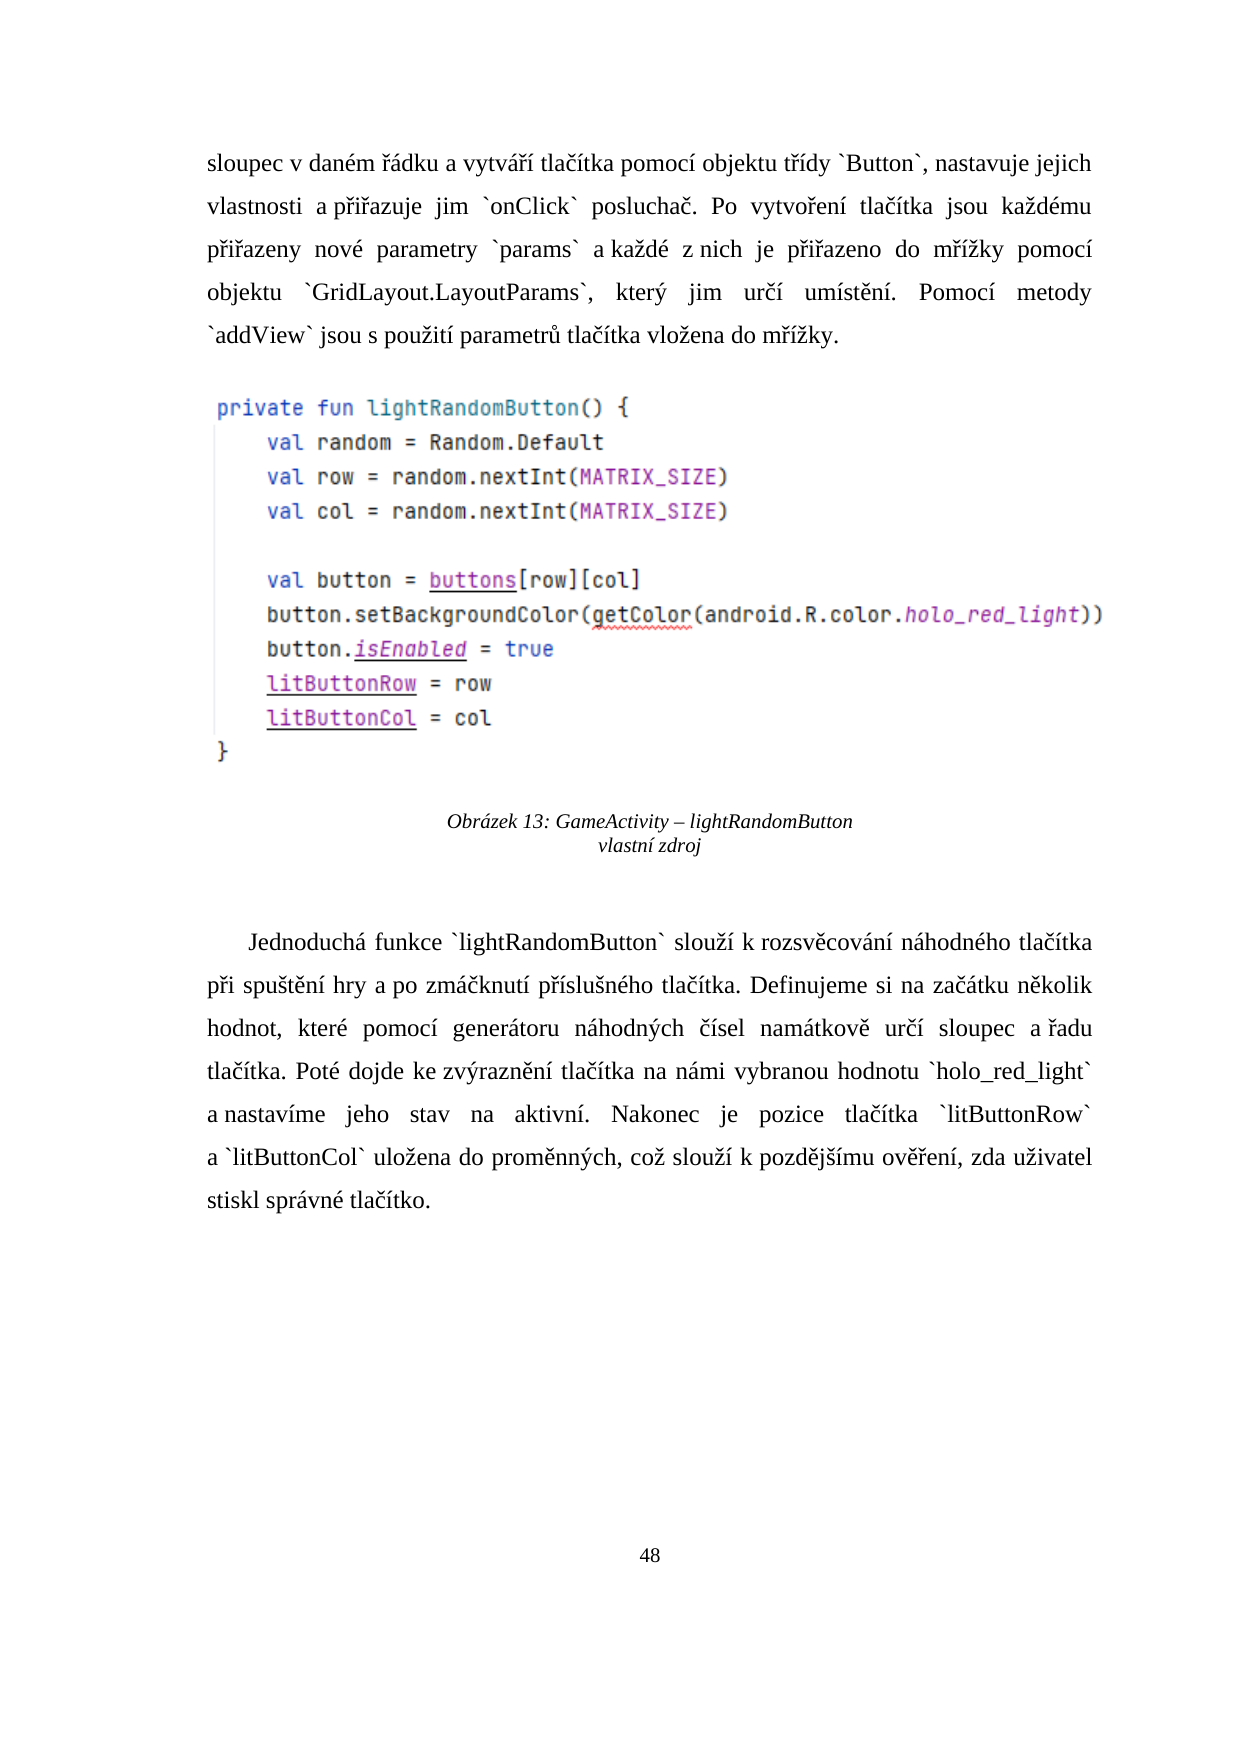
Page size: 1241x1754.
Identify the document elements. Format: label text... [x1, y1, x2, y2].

text Jednoduchá funkce `lightRandomButton` slouží k rozsvěcování náhodného tlačítka při spuštění hry a po zmáčknutí příslušného tlačítka. Definujeme si na začátku několik hodnot, které pomocí generátoru náhodných čísel namátkově určí sloupec a řadu tlačítka. Poté dojde ke zvýraznění tlačítka na námi vybranou hodnotu `holo_red_light` a nastavíme jeho stav na aktivní. Nakonec je pozice tlačítka `litButtonRow` a `litButtonCol` uložena do proměnných, což slouží k pozdějšímu ověření, zda uživatel stiskl správné tlačítko. [207, 927, 1092, 1214]
picture [206, 375, 1124, 793]
text Obrázek 13: GameActivity – lightRandomButton [207, 809, 1092, 833]
text vlastní zdroj [207, 833, 1092, 857]
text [207, 148, 1092, 349]
